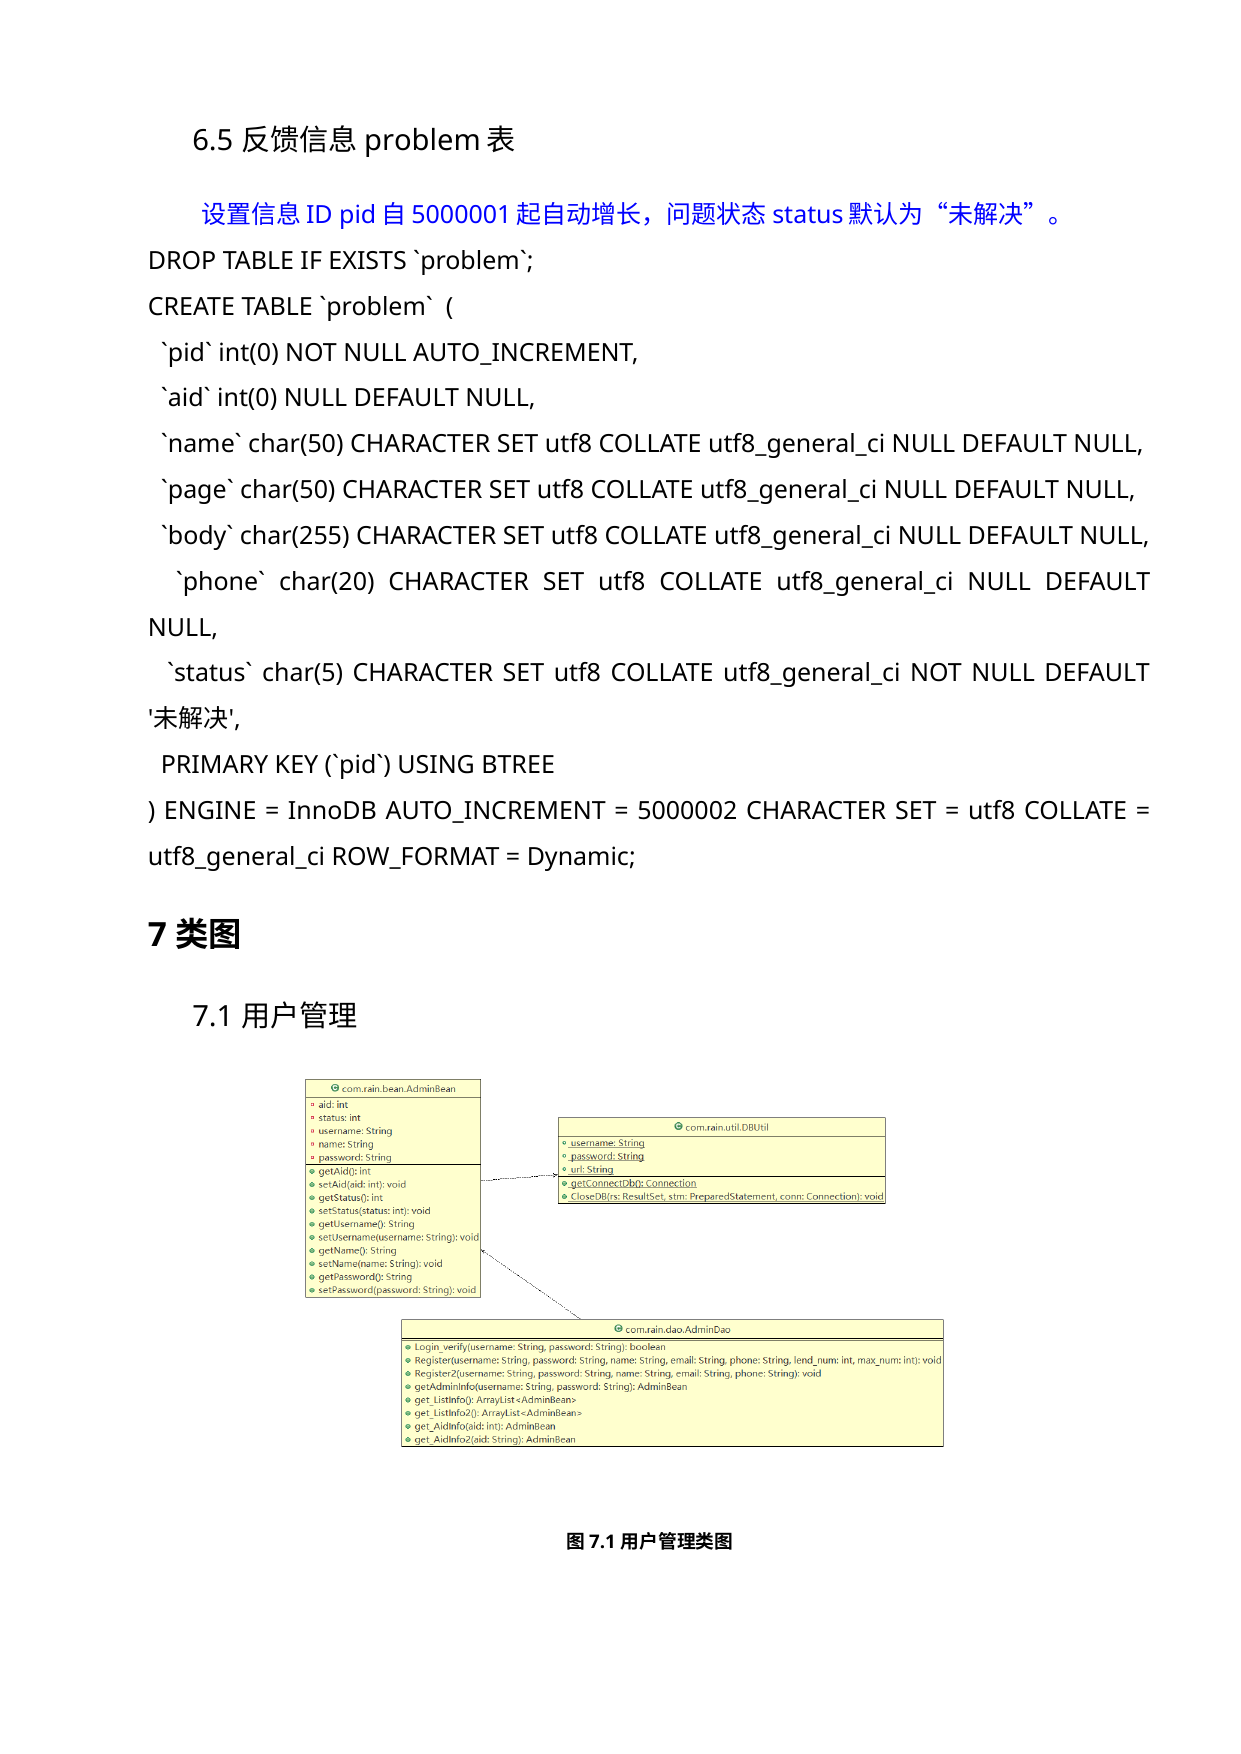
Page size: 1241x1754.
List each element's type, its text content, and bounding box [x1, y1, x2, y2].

text `page` char(50) CHARACTER SET utf8 COLLATE utf8_general_ci NULL DEFAULT NULL, [148, 462, 1152, 508]
subtitle 7 类图 [148, 910, 1152, 956]
text `body` char(255) CHARACTER SET utf8 COLLATE utf8_general_ci NULL DEFAULT NULL, [148, 508, 1152, 553]
text 7.1 用户管理 [192, 990, 1152, 1036]
text PRIMARY KEY (`pid`) USING BTREE [148, 737, 1152, 783]
text 图7.1 用户管理类图 [148, 1508, 1152, 1554]
picture [274, 1062, 1025, 1509]
text `pid` int(0) NOT NULL AUTO_INCREMENT, [148, 324, 1152, 370]
text DROP TABLE IF EXISTS `problem`; [148, 233, 1152, 278]
text ) ENGINE = InnoDB AUTO_INCREMENT = 5000002 CHARACTER SET = utf8 COLLATE = utf8_general_ci ROW_FORMAT = Dynamic; [148, 783, 1152, 874]
text `status` char(5) CHARACTER SET utf8 COLLATE utf8_general_ci NOT NULL DEFAULT '未解决', [148, 645, 1152, 737]
text 6.5 反馈信息 problem表 [192, 114, 1152, 160]
text 设置信息ID pid自5000001起自动增长，问题状态 status默认为“未解决”。 [148, 187, 1152, 233]
text `phone` char(20) CHARACTER SET utf8 COLLATE utf8_general_ci NULL DEFAULT NULL, [148, 553, 1152, 645]
text `name` char(50) CHARACTER SET utf8 COLLATE utf8_general_ci NULL DEFAULT NULL, [148, 416, 1152, 462]
text `aid` int(0) NULL DEFAULT NULL, [148, 370, 1152, 416]
text CREATE TABLE `problem` ( [148, 278, 1152, 324]
